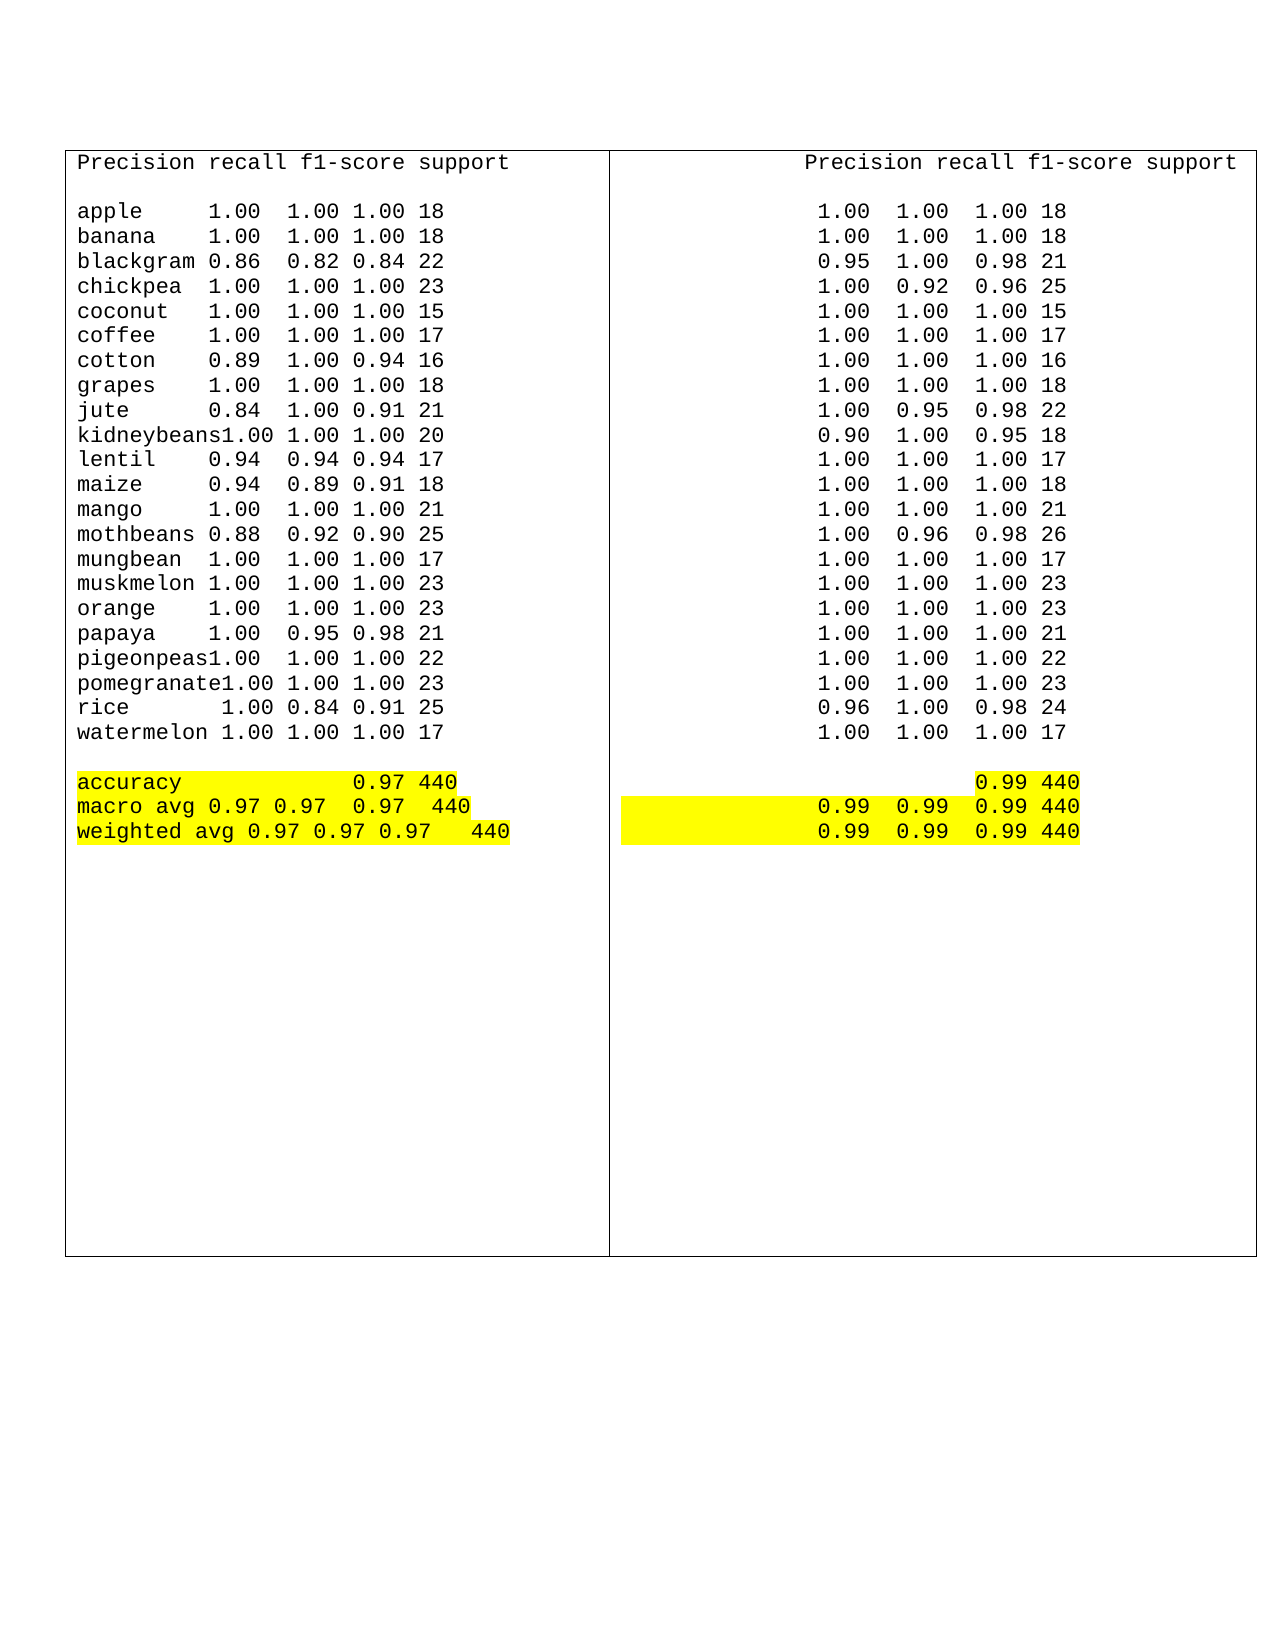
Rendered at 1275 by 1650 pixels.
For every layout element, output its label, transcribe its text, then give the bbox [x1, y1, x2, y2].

table_header Precision recall f1-score support 1.00 1.00 1.00 18 1.00 1.00 1.00 18 0.95 1.00 0.98 21 1.00 0.92 0.96 25 1.00 1.00 1.00 15 1.00 1.00 1.00 17 1.00 1.00 1.00 16 1.00 1.00 1.00 18 1.00 0.95 0.98 22 0.90 1.00 0.95 18 1.00 1.00 1.00 17 1.00 1.00 1.00 18 1.00 1.00 1.00 21 1.00 0.96 0.98 26 1.00 1.00 1.00 17 1.00 1.00 1.00 23 1.00 1.00 1.00 23 1.00 1.00 1.00 21 1.00 1.00 1.00 22 1.00 1.00 1.00 23 0.96 1.00 0.98 24 1.00 1.00 1.00 17 0.99 440 0.99 0.99 0.99 440 0.99 0.99 0.99 440 [610, 151, 1256, 1256]
table_header Precision recall f1-score support apple 1.00 1.00 1.00 18 banana 1.00 1.00 1.00 18 blackgram 0.86 0.82 0.84 22 chickpea 1.00 1.00 1.00 23 coconut 1.00 1.00 1.00 15 coffee 1.00 1.00 1.00 17 cotton 0.89 1.00 0.94 16 grapes 1.00 1.00 1.00 18 jute 0.84 1.00 0.91 21 kidneybeans1.00 1.00 1.00 20 lentil 0.94 0.94 0.94 17 maize 0.94 0.89 0.91 18 mango 1.00 1.00 1.00 21 mothbeans 0.88 0.92 0.90 25 mungbean 1.00 1.00 1.00 17 muskmelon 1.00 1.00 1.00 23 orange 1.00 1.00 1.00 23 papaya 1.00 0.95 0.98 21 pigeonpeas1.00 1.00 1.00 22 pomegranate1.00 1.00 1.00 23 rice 1.00 0.84 0.91 25 watermelon 1.00 1.00 1.00 17 accuracy 0.97 440 macro avg 0.97 0.97 0.97 440 weighted avg 0.97 0.97 0.97 440 [66, 151, 609, 1256]
